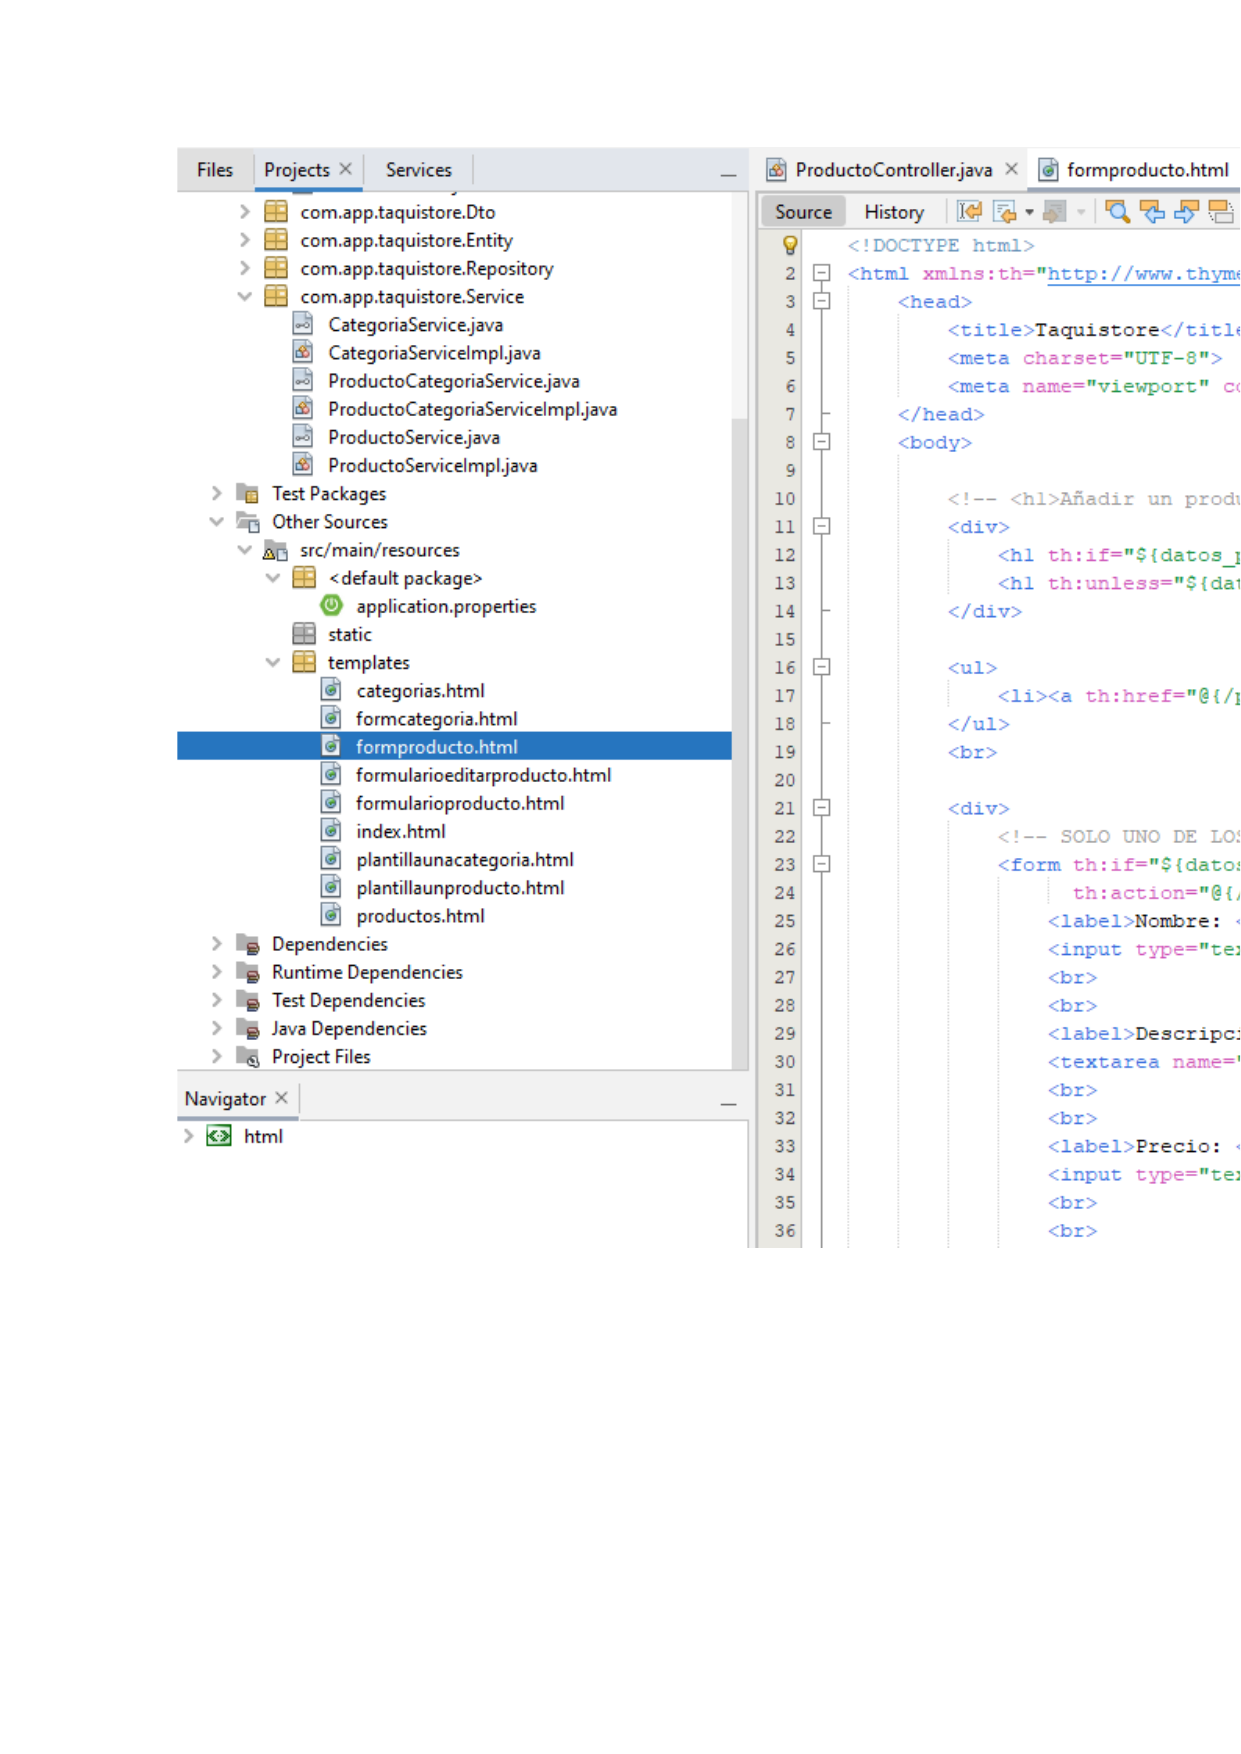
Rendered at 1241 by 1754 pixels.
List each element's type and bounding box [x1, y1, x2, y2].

picture [177, 147, 1241, 1248]
